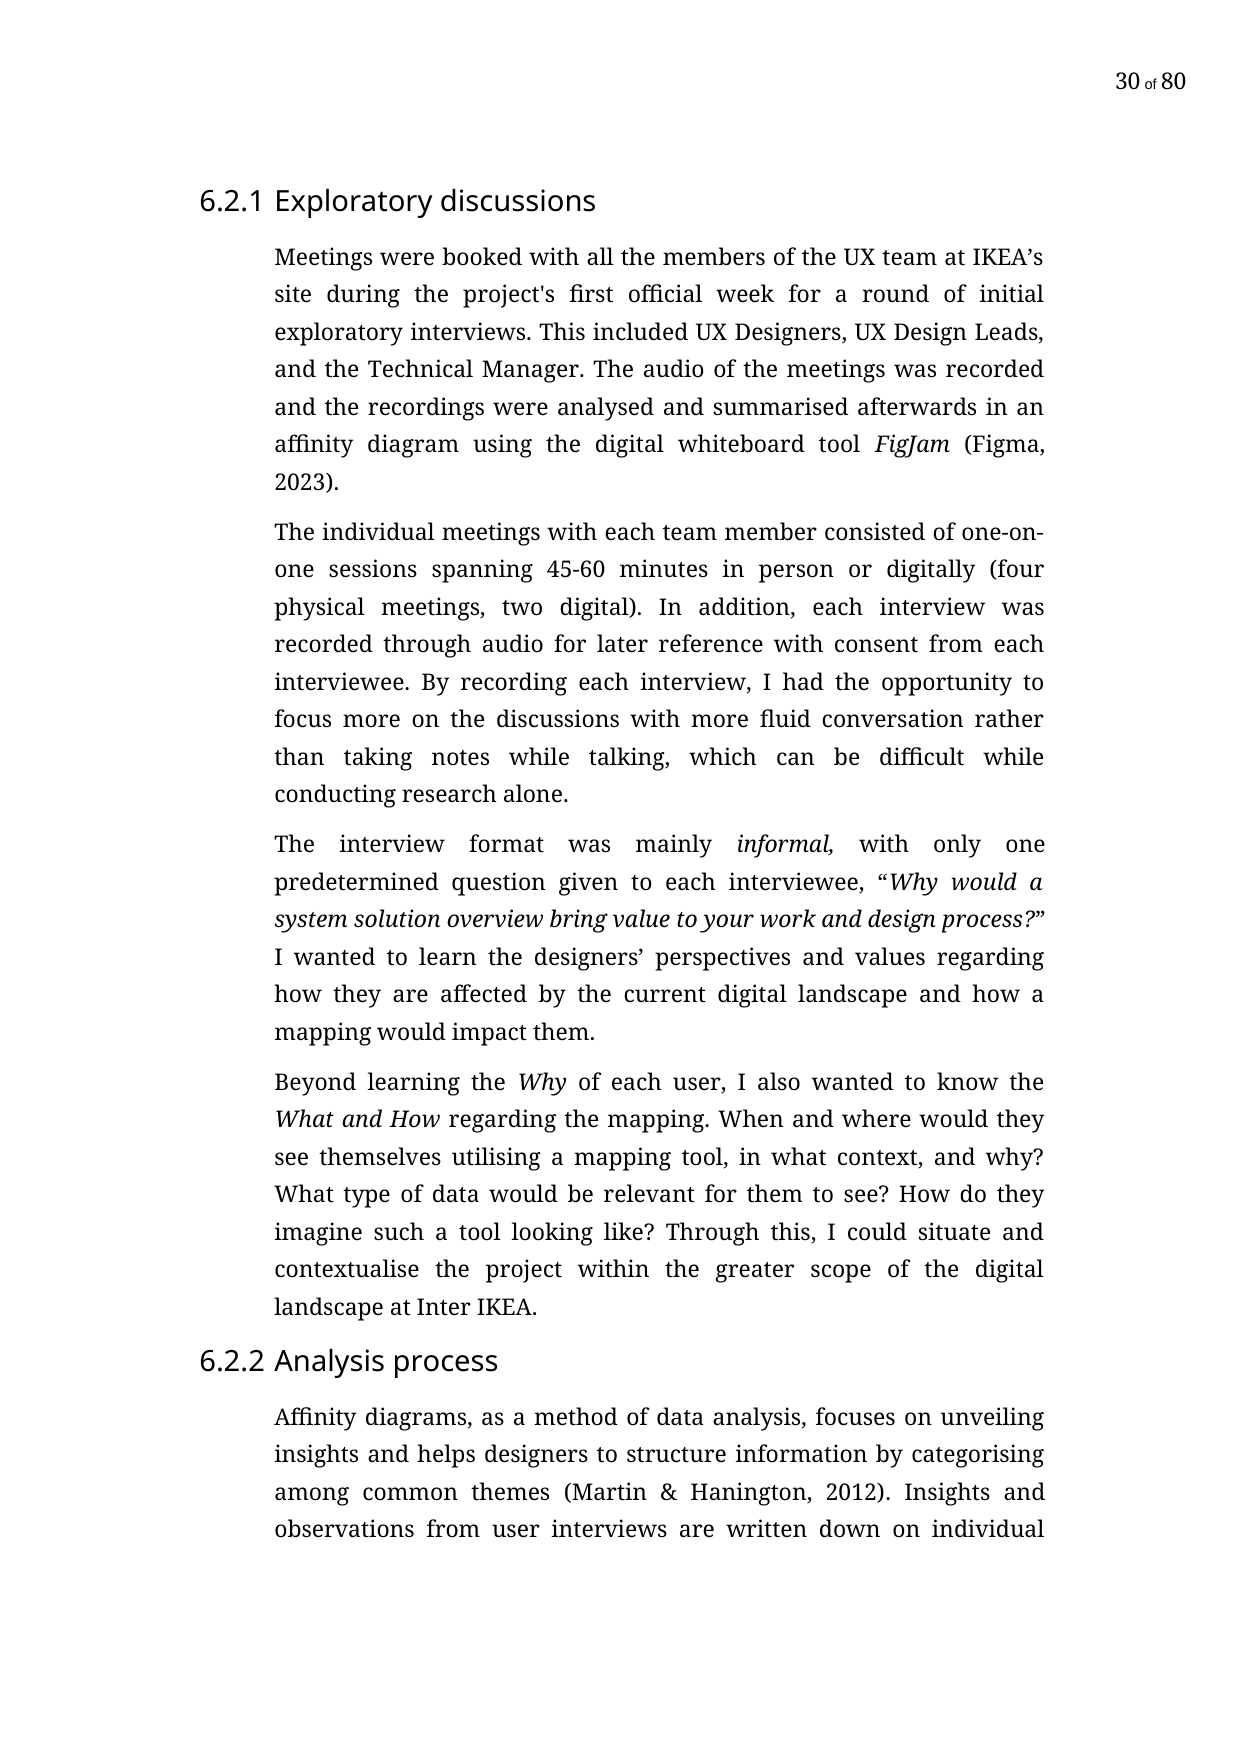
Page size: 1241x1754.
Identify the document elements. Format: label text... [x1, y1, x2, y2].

text The interview format was mainly informal, with only one predetermined question given to each interviewee, “Why would a system solution overview bring value to your work and design process?” I wanted to learn the designers’ perspectives and values regarding how they are affected by the current digital landscape and how a mapping would impact them. [274, 828, 1045, 1047]
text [274, 1401, 1045, 1544]
text Meetings were booked with all the members of the UX team at IKEA’s site during the project's first official week for a round of initial exploratory interviews. This included UX Designers, UX Design Leads, and the Technical Manager. The audio of the meetings was recorded and the recordings were analysed and summarised afterwards in an affinity diagram using the digital whiteboard tool FigJam (Figma, 2023). [274, 241, 1045, 497]
text Beyond learning the Why of each user, I also wanted to know the What and How regarding the mapping. When and where would they see themselves utilising a mapping tool, in what context, and why? What type of data would be relevant for them to see? How do they imagine such a tool looking like? Through this, I could situate and contextualise the project within the greater scope of the digital landscape at Inter IKEA. [274, 1066, 1045, 1322]
subtitle Analysis process [199, 1341, 1045, 1380]
subtitle Exploratory discussions [199, 181, 1045, 220]
text The individual meetings with each team member consisted of one-on-one sessions spanning 45-60 minutes in person or digitally (four physical meetings, two digital). In addition, each interview was recorded through audio for later reference with consent from each interviewee. By recording each interview, I had the opportunity to focus more on the discussions with more fluid conversation rather than taking notes while talking, which can be difficult while conducting research alone. [274, 516, 1045, 809]
